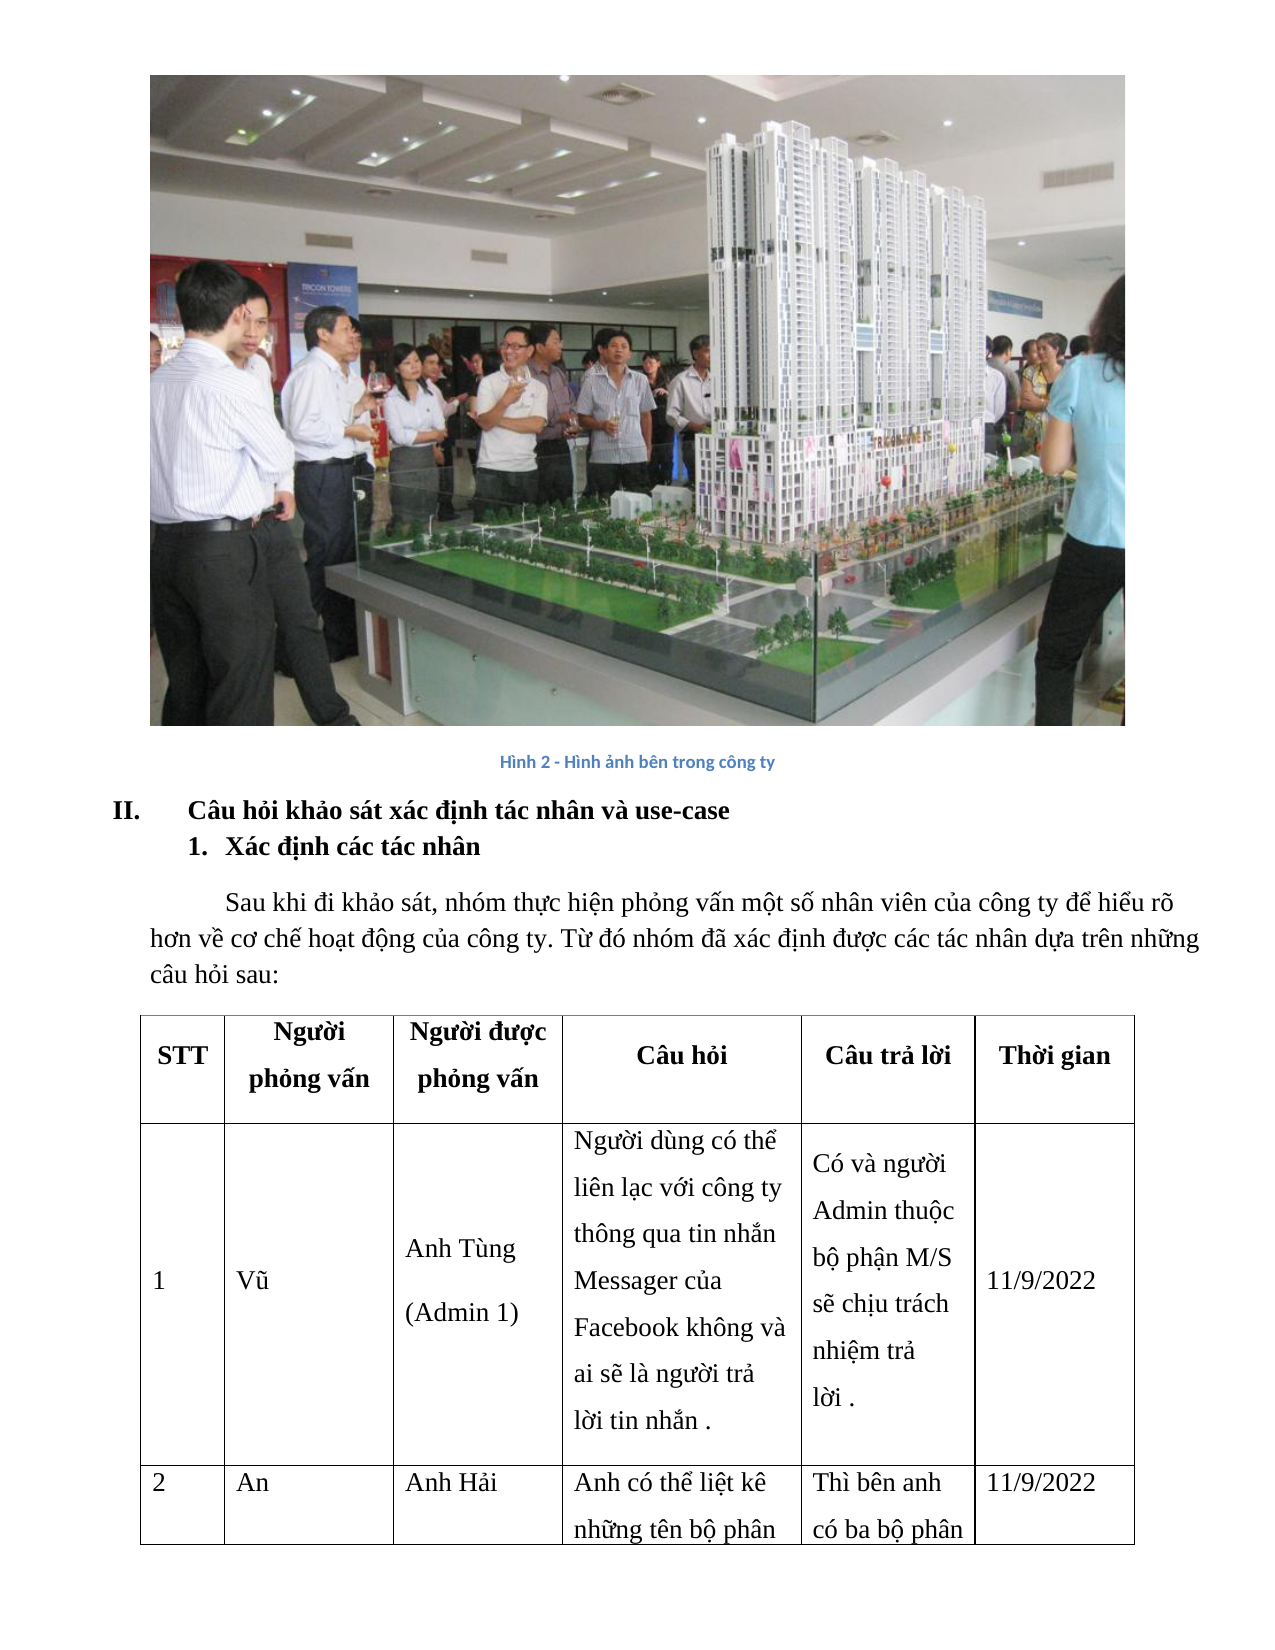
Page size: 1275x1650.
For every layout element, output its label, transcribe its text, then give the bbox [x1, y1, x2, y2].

text Hình 2 - Hình ảnh bên trong công ty [75, 750, 1200, 773]
table_cell Anh Tùng (Admin 1) [394, 1124, 562, 1465]
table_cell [802, 1466, 974, 1544]
table_header Câu hỏi [563, 1016, 801, 1123]
table_cell Vũ [225, 1124, 393, 1465]
text Sau khi đi khảo sát, nhóm thực hiện phỏng vấn một số nhân viên của công ty để hiểu rõ hơn về cơ chế hoạt động của công ty. Từ đó nhóm đã xác định được các tác nhân dựa trên những câu hỏi sau: [150, 886, 1200, 989]
table_cell Người dùng có thể liên lạc với công ty thông qua tin nhắn Messager của Facebook không và ai sẽ là người trả lời tin nhắn . [563, 1124, 801, 1465]
table_cell 2 [141, 1466, 224, 1544]
table_header Người phỏng vấn [225, 1016, 393, 1123]
list Xác định các tác nhân [187, 830, 1200, 861]
table_cell 1 [141, 1124, 224, 1465]
table_cell 11/9/2022 [976, 1466, 1134, 1544]
table_header STT [141, 1016, 224, 1123]
table_cell Có và người Admin thuộc bộ phận M/S sẽ chịu trách nhiệm trả lời . [802, 1124, 974, 1465]
table_cell Anh Hải ( Admin 2) [394, 1466, 562, 1544]
table_header Câu trả lời [802, 1016, 974, 1123]
list Câu hỏi khảo sát xác định tác nhân và use-case [112, 794, 1200, 825]
picture [150, 75, 1125, 726]
table_header Thời gian [976, 1016, 1134, 1123]
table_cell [563, 1466, 801, 1544]
table_cell An [225, 1466, 393, 1544]
table_cell 11/9/2022 [976, 1124, 1134, 1465]
table_header Người được phỏng vấn [394, 1016, 562, 1123]
